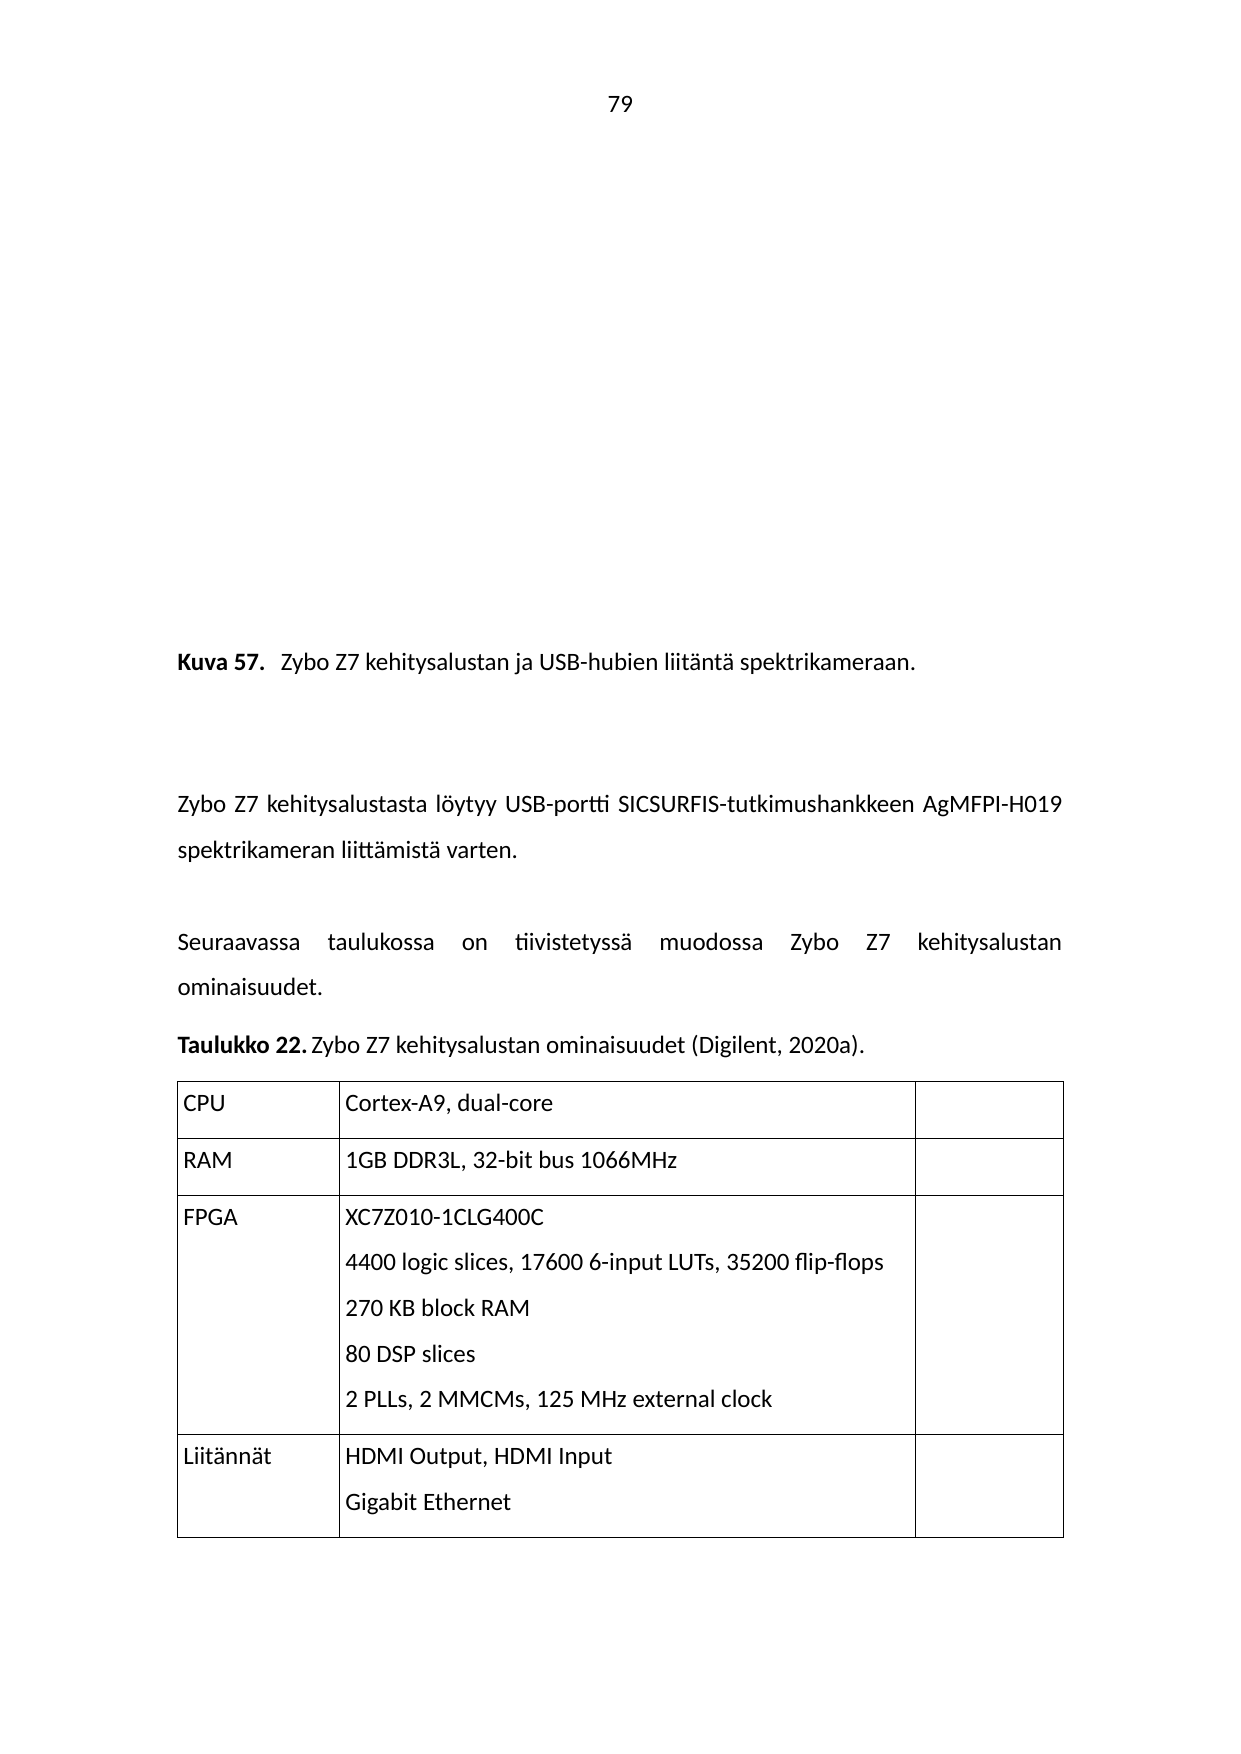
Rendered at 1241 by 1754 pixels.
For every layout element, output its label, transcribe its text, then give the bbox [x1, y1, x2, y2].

table_cell RAM [178, 1139, 339, 1194]
table_cell [916, 1139, 1063, 1194]
text Taulukko 22. Zybo Z7 kehitysalustan ominaisuudet (Digilent, 2020a). [177, 1029, 1063, 1060]
table_header CPU [178, 1082, 339, 1138]
text Seuraavassa taulukossa on tiivistetyssä muodossa Zybo Z7 kehitysalustan ominaisuudet. [177, 926, 1063, 1002]
table_cell FPGA [178, 1196, 339, 1434]
table_cell [916, 1196, 1063, 1434]
table_header Cortex-A9, dual-core [340, 1082, 915, 1138]
table_cell Liitännät [178, 1435, 339, 1537]
text Kuva 57. Zybo Z7 kehitysalustan ja USB-hubien liitäntä spektrikameraan. [177, 646, 1063, 676]
table_cell 1GB DDR3L, 32-bit bus 1066MHz [340, 1139, 915, 1194]
text Zybo Z7 kehitysalustasta löytyy USB-portti SICSURFIS-tutkimushankkeen AgMFPI-H019 spektrikameran liittämistä varten. [177, 788, 1063, 865]
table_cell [340, 1435, 915, 1537]
table_header [916, 1082, 1063, 1138]
table_cell XC7Z010-1CLG400C 4400 logic slices, 17600 6-input LUTs, 35200 flip-flops 270 KB block RAM 80 DSP slices 2 PLLs, 2 MMCMs, 125 MHz external clock [340, 1196, 915, 1434]
table_cell [916, 1435, 1063, 1537]
